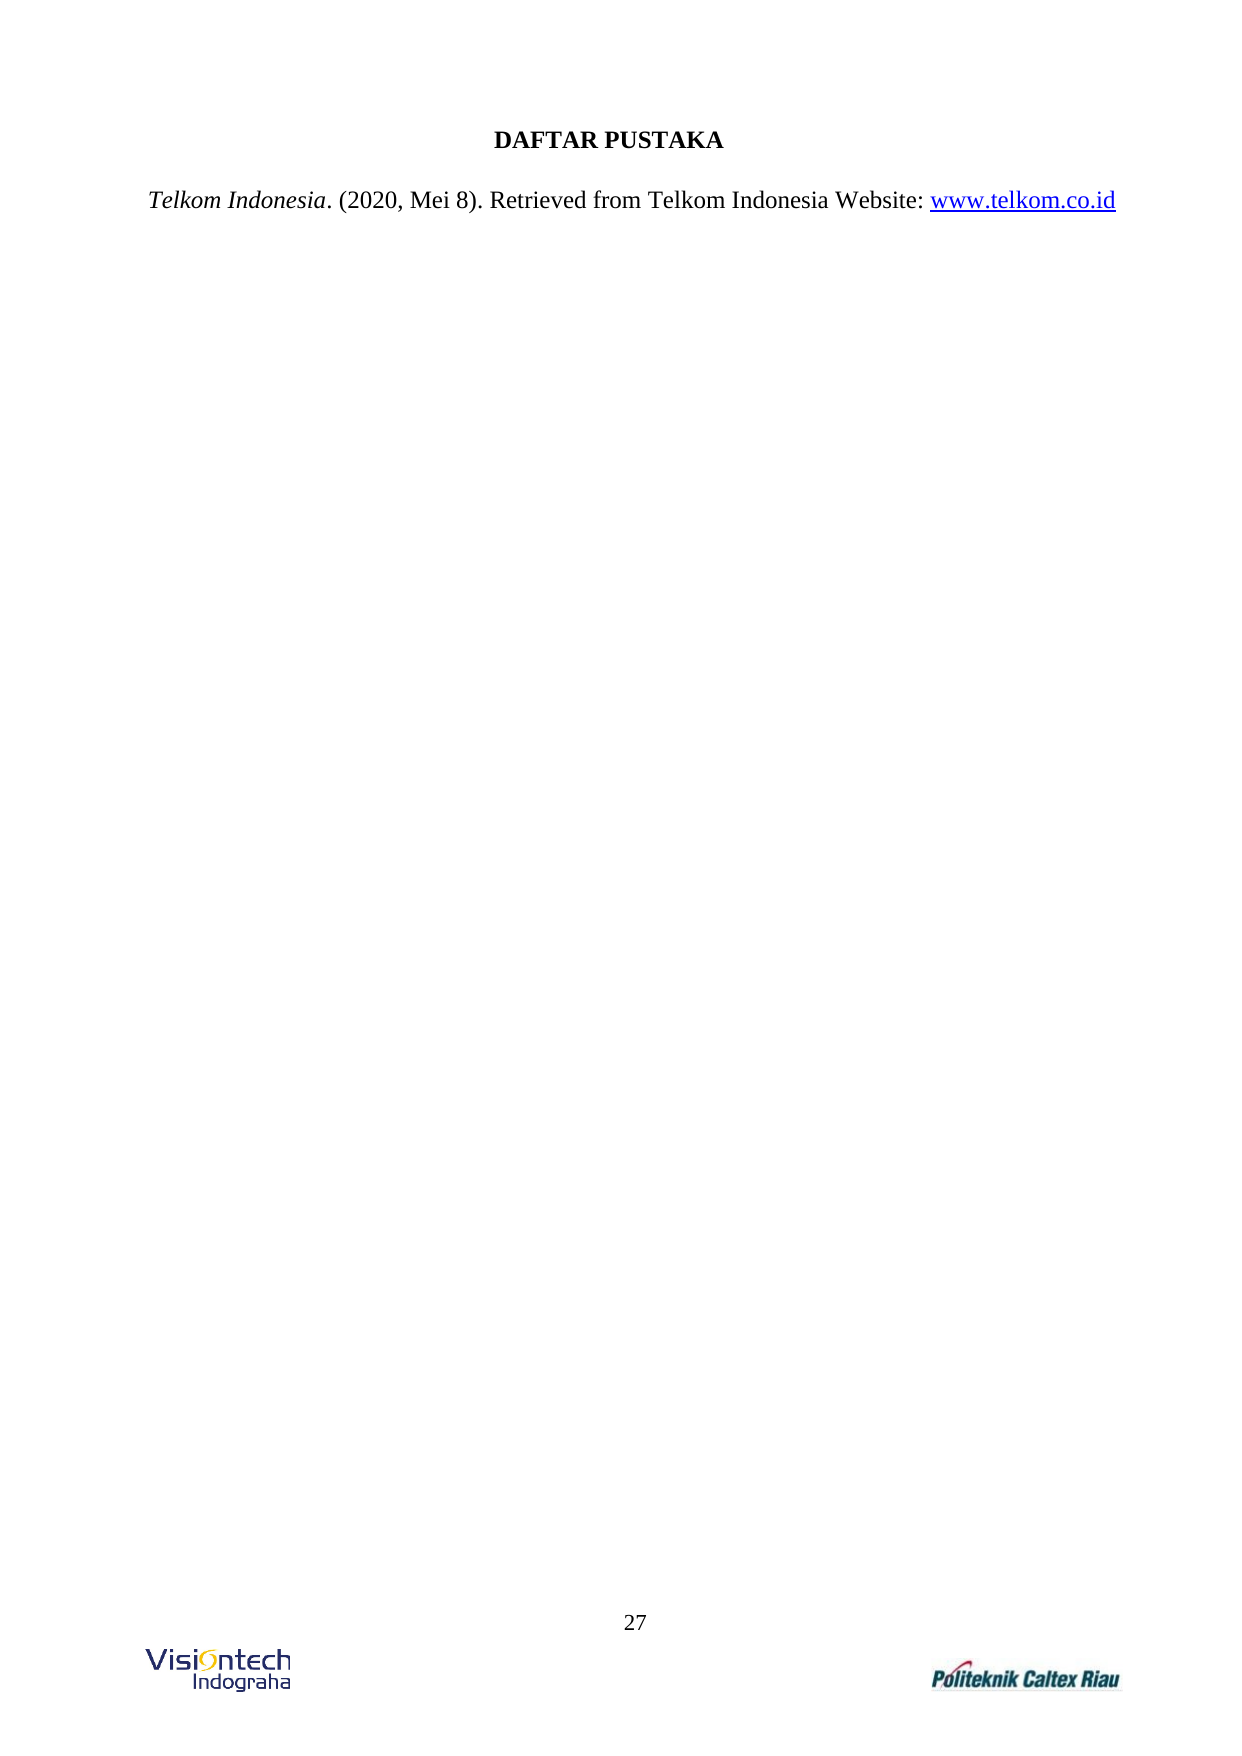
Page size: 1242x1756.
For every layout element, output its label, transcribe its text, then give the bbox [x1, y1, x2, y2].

picture [145, 1649, 290, 1692]
picture [931, 1658, 1123, 1692]
text Telkom Indonesia. (2020, Mei 8). Retrieved from Telkom Indonesia Website: www.telkom.co.id [148, 185, 1135, 214]
text DAFTAR PUSTAKA [159, 125, 1058, 154]
